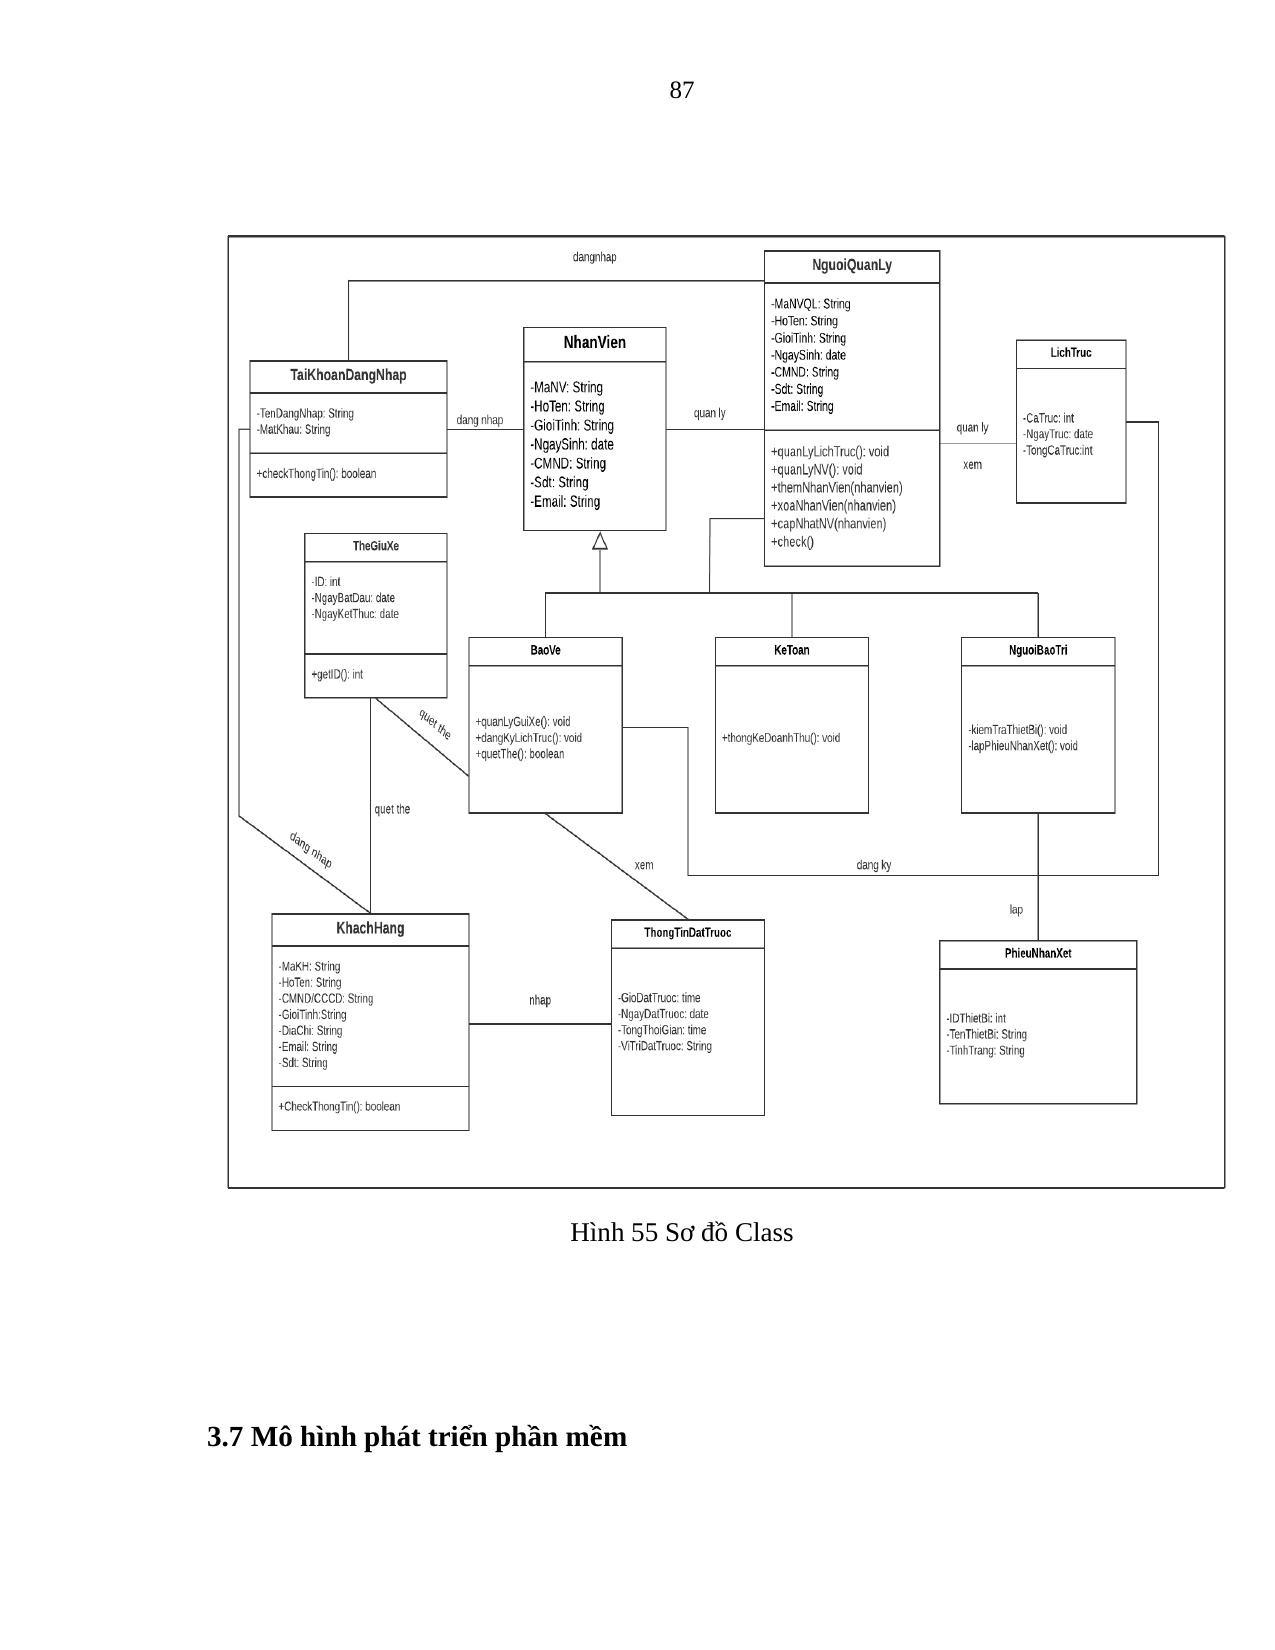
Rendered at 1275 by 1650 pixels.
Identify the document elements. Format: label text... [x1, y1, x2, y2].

text 3.7 Mô hình phát triển phần mềm [207, 1419, 1157, 1453]
picture [206, 206, 1246, 1217]
text Hình 55 Sơ đồ Class [207, 1217, 1157, 1248]
